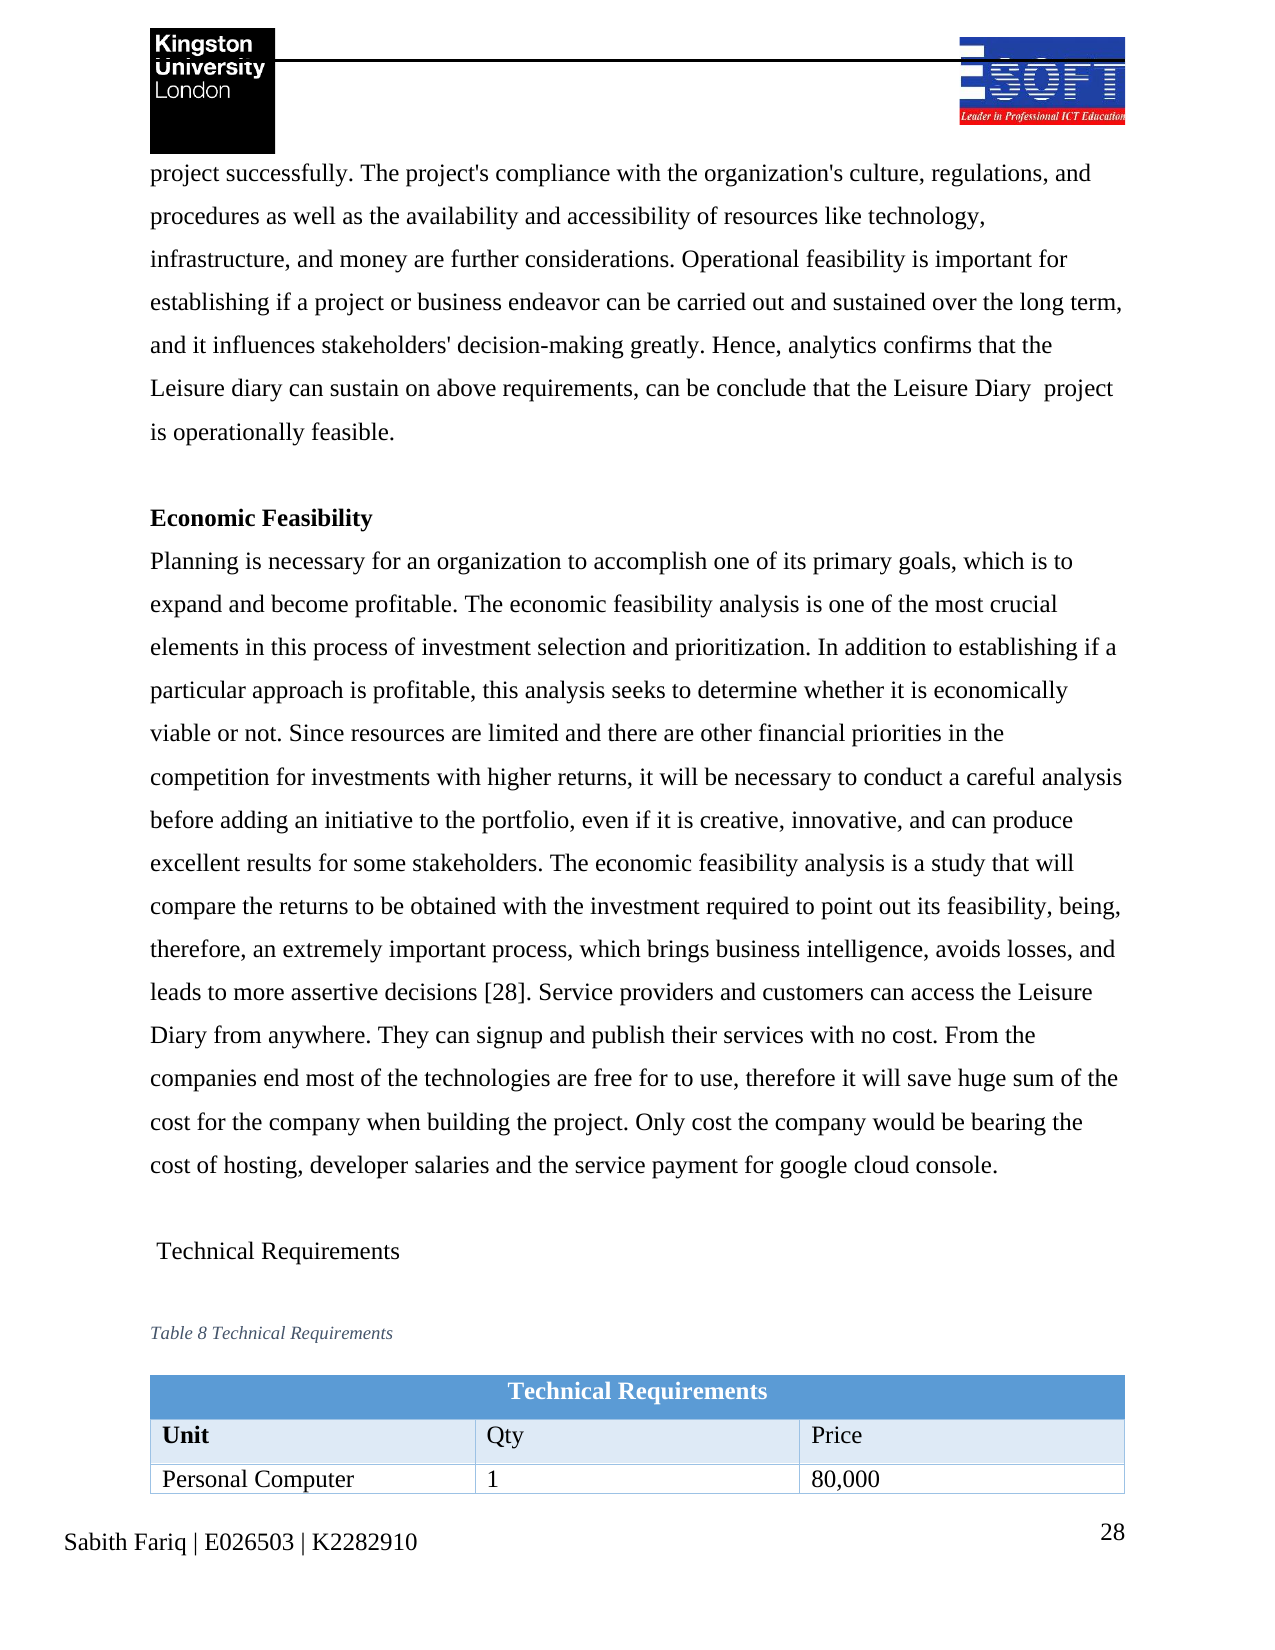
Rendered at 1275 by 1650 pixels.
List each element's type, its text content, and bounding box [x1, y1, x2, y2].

table_header Technical Requirements [151, 1376, 1124, 1419]
table_cell Personal Computer [151, 1465, 475, 1493]
text Economic Feasibility [150, 503, 1125, 532]
table_cell Qty [476, 1420, 799, 1463]
table_cell 1 [476, 1465, 799, 1493]
table_cell Price [800, 1420, 1124, 1463]
picture [959, 62, 1125, 125]
table_cell Unit [151, 1420, 475, 1463]
table_cell 80,000 [800, 1465, 1124, 1493]
text Planning is necessary for an organization to accomplish one of its primary goals, which is to expand and become profitable. The economic feasibility analysis is one of the most crucial elements in this process of investment selection and prioritization. In addition to establishing if a particular approach is profitable, this analysis seeks to determine whether it is economically viable or not. Since resources are limited and there are other financial priorities in the competition for investments with higher returns, it will be necessary to conduct a careful analysis before adding an initiative to the portfolio, even if it is creative, innovative, and can produce excellent results for some stakeholders. The economic feasibility analysis is a study that will compare the returns to be obtained with the investment required to point out its feasibility, being, therefore, an extremely important process, which brings business intelligence, avoids losses, and leads to more assertive decisions. Service providers and customers can access the Leisure Diary from anywhere. They can signup and publish their services with no cost. From the companies end most of the technologies are free for to use, therefore it will save huge sum of the cost for the company when building the project. Only cost the company would be bearing the cost of hosting, developer salaries and the service payment for google cloud console. [150, 546, 1125, 1178]
text Technical Requirements [150, 1236, 1125, 1265]
picture [150, 28, 275, 59]
picture [150, 62, 275, 154]
picture [959, 37, 1125, 59]
